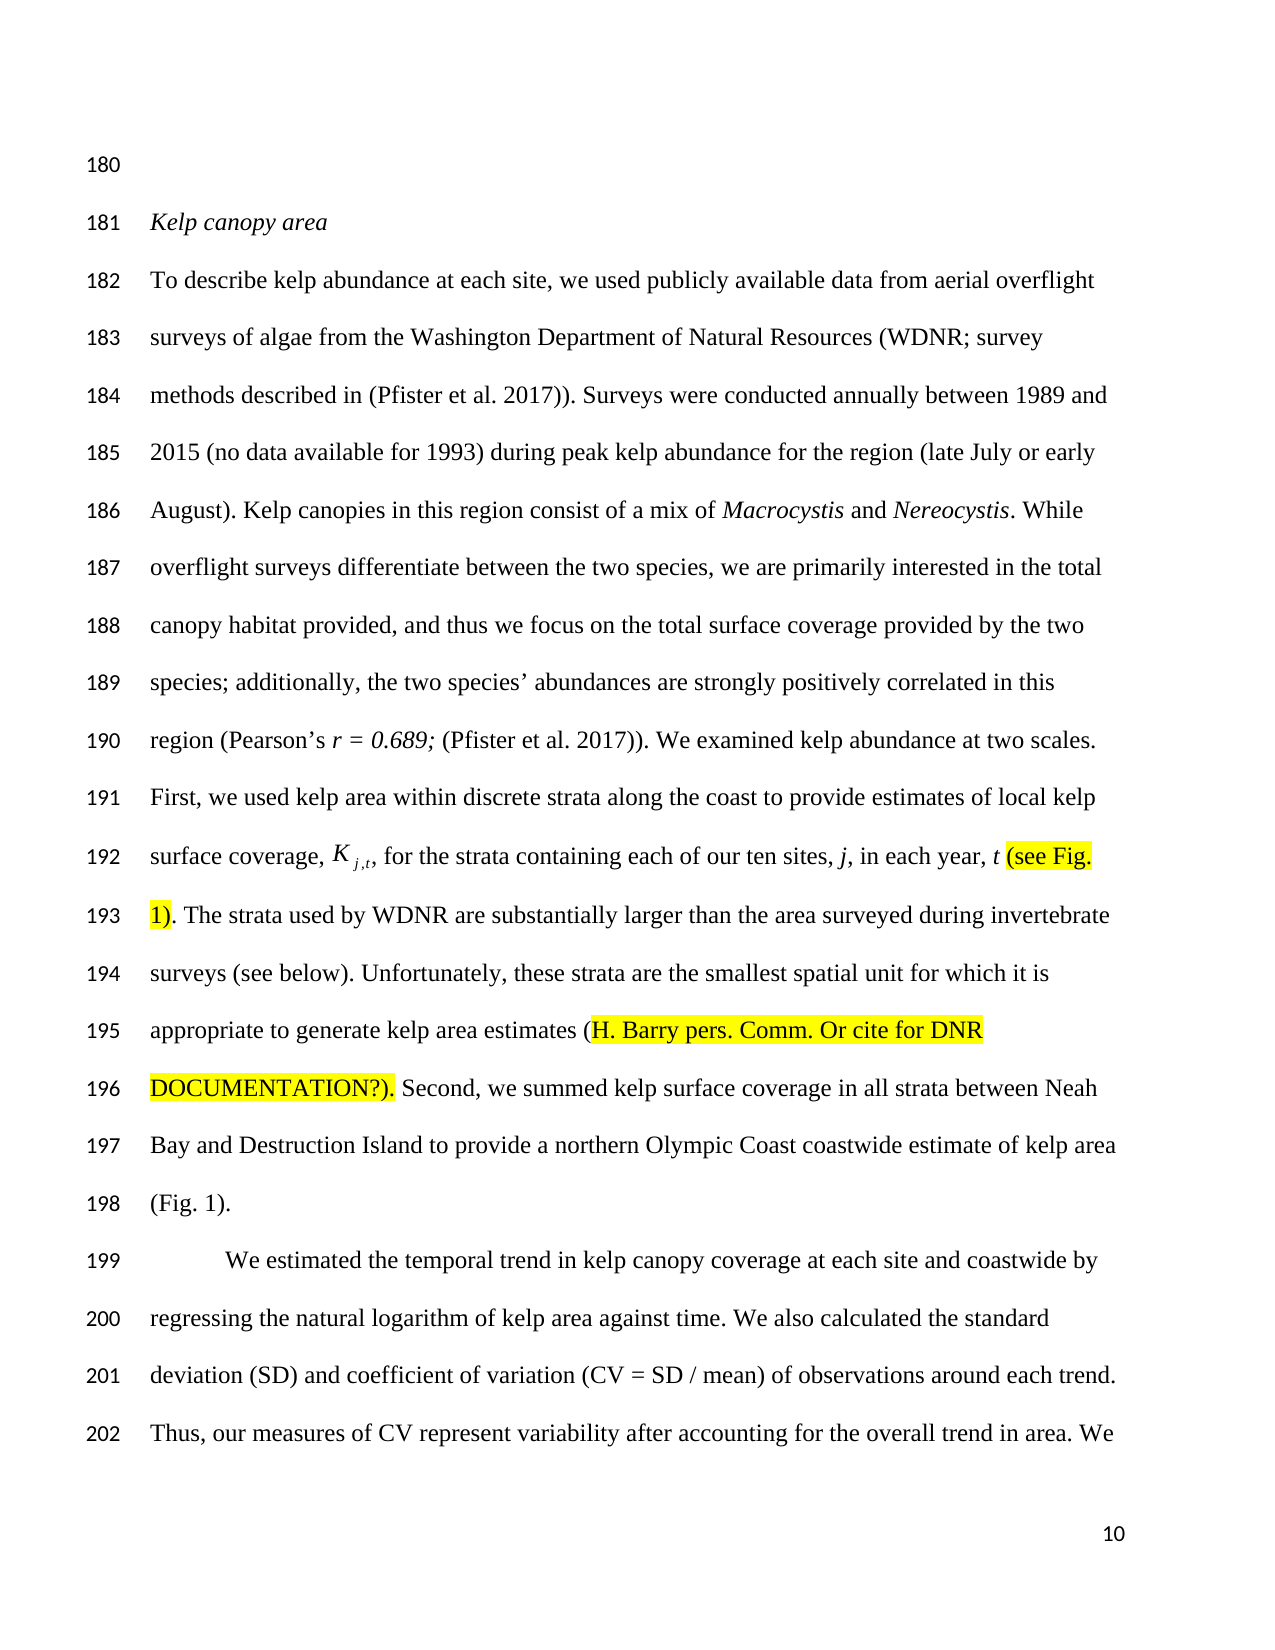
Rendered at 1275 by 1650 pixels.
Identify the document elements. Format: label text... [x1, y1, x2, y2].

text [150, 1245, 1125, 1446]
text To describe kelp abundance at each site, we used publicly available data from aerial overflight surveys of algae from the Washington Department of Natural Resources (WDNR; survey methods described in (Pfister et al. 2017)). Surveys were conducted annually between 1989 and 2015 (no data available for 1993) during peak kelp abundance for the region (late July or early August). Kelp canopies in this region consist of a mix of Macrocystis and Nereocystis. While overflight surveys differentiate between the two species, we are primarily interested in the total canopy habitat provided, and thus we focus on the total surface coverage provided by the two species; additionally, the two species’ abundances are strongly positively correlated in this region (Pearson’s r = 0.689; (Pfister et al. 2017)). We examined kelp abundance at two scales. First, we used kelp area within discrete strata along the coast to provide estimates of local kelp surface coverage, , for the strata containing each of our ten sites, j, in each year, t (see Fig. 1). The strata used by WDNR are substantially larger than the area surveyed during invertebrate surveys (see below). Unfortunately, these strata are the smallest spatial unit for which it is appropriate to generate kelp area estimates (H. Barry pers. Comm. Or cite for DNR DOCUMENTATION?). Second, we summed kelp surface coverage in all strata between Neah Bay and Destruction Island to provide a northern Olympic Coast coastwide estimate of kelp area (Fig. 1). [150, 265, 1125, 1216]
text Kelp canopy area [150, 207, 1125, 236]
